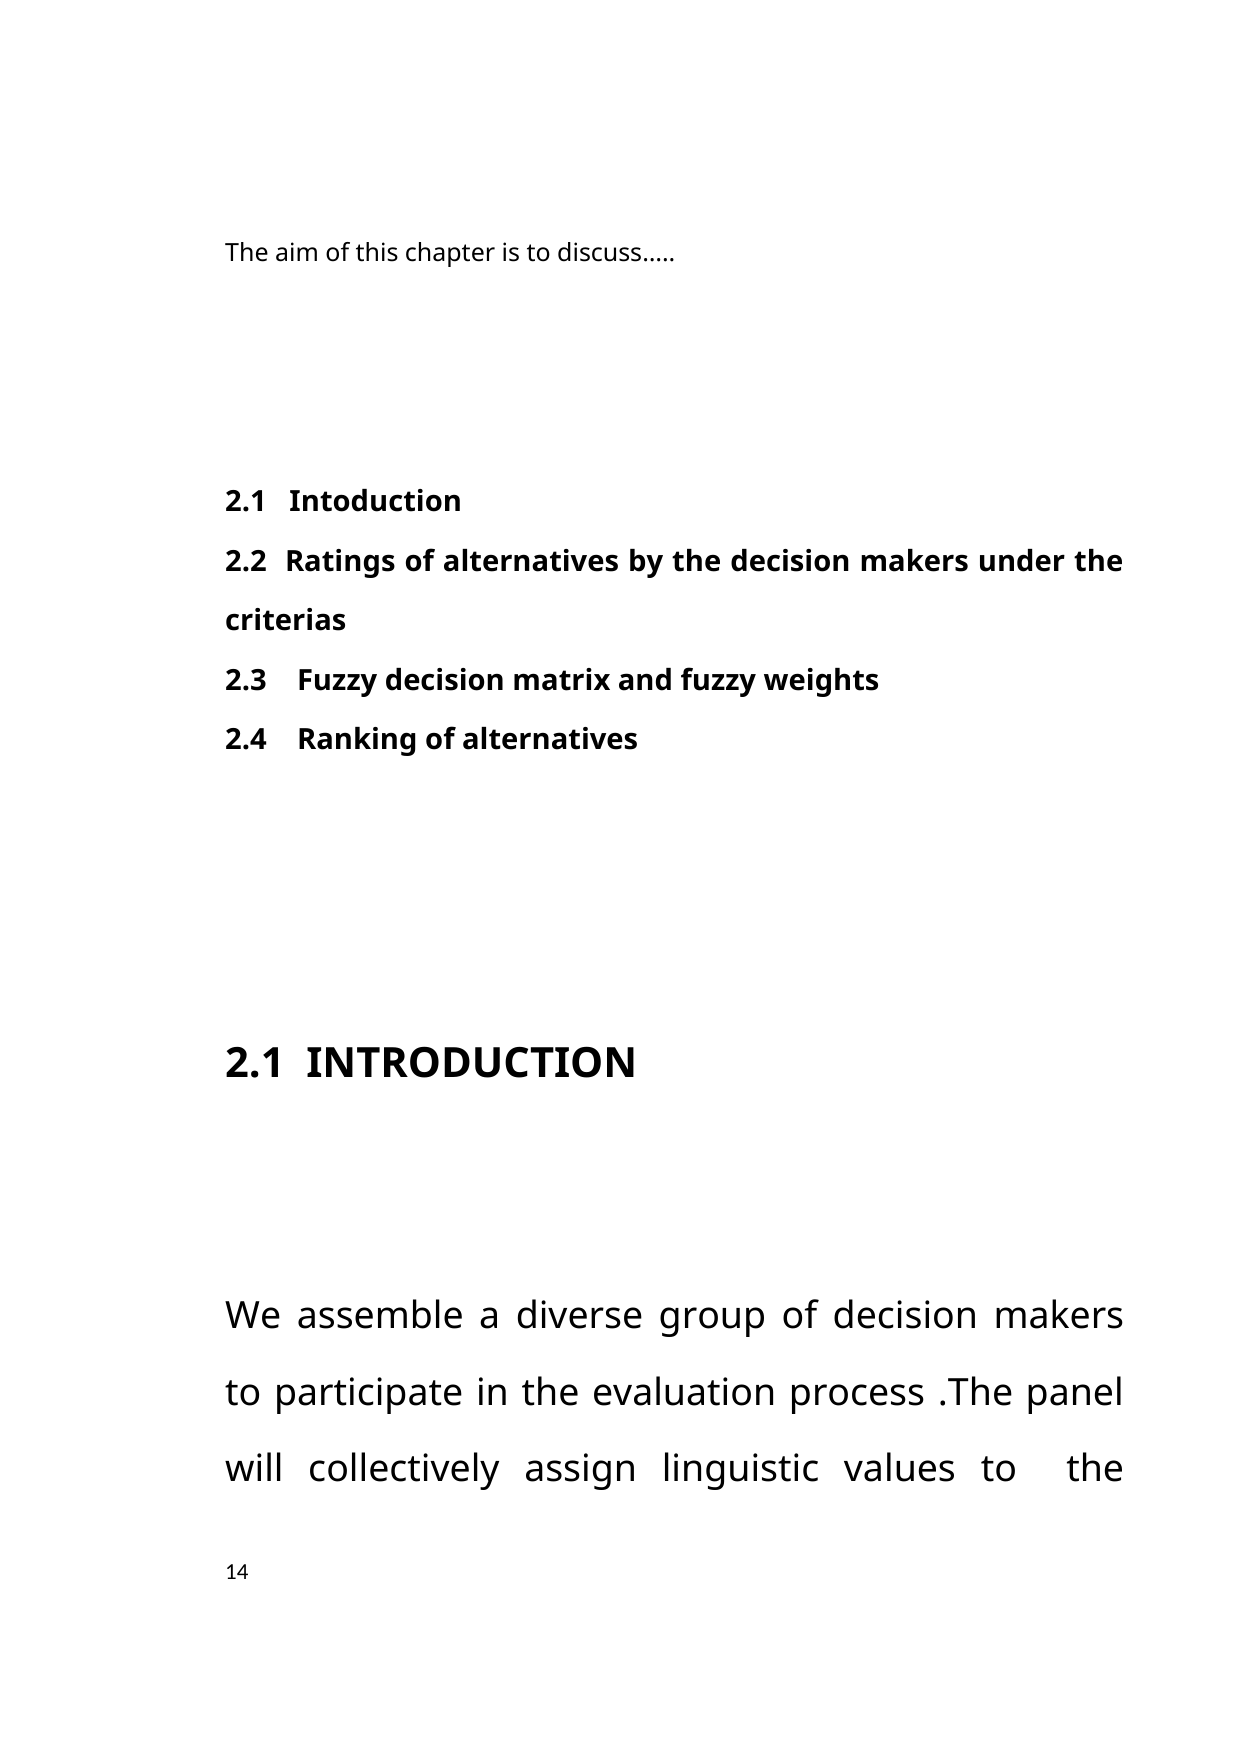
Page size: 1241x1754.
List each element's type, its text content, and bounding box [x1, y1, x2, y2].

list 2.1 Intoduction [225, 481, 1125, 520]
list 2.3 Fuzzy decision matrix and fuzzy weights [225, 659, 1125, 699]
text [225, 1289, 1125, 1493]
list 2.2 Ratings of alternatives by the decision makers under the criterias [225, 540, 1125, 639]
text 2.1 INTRODUCTION [225, 1033, 1125, 1090]
text The aim of this chapter is to discuss….. [225, 235, 1125, 269]
list 2.4 Ranking of alternatives [225, 718, 1125, 758]
